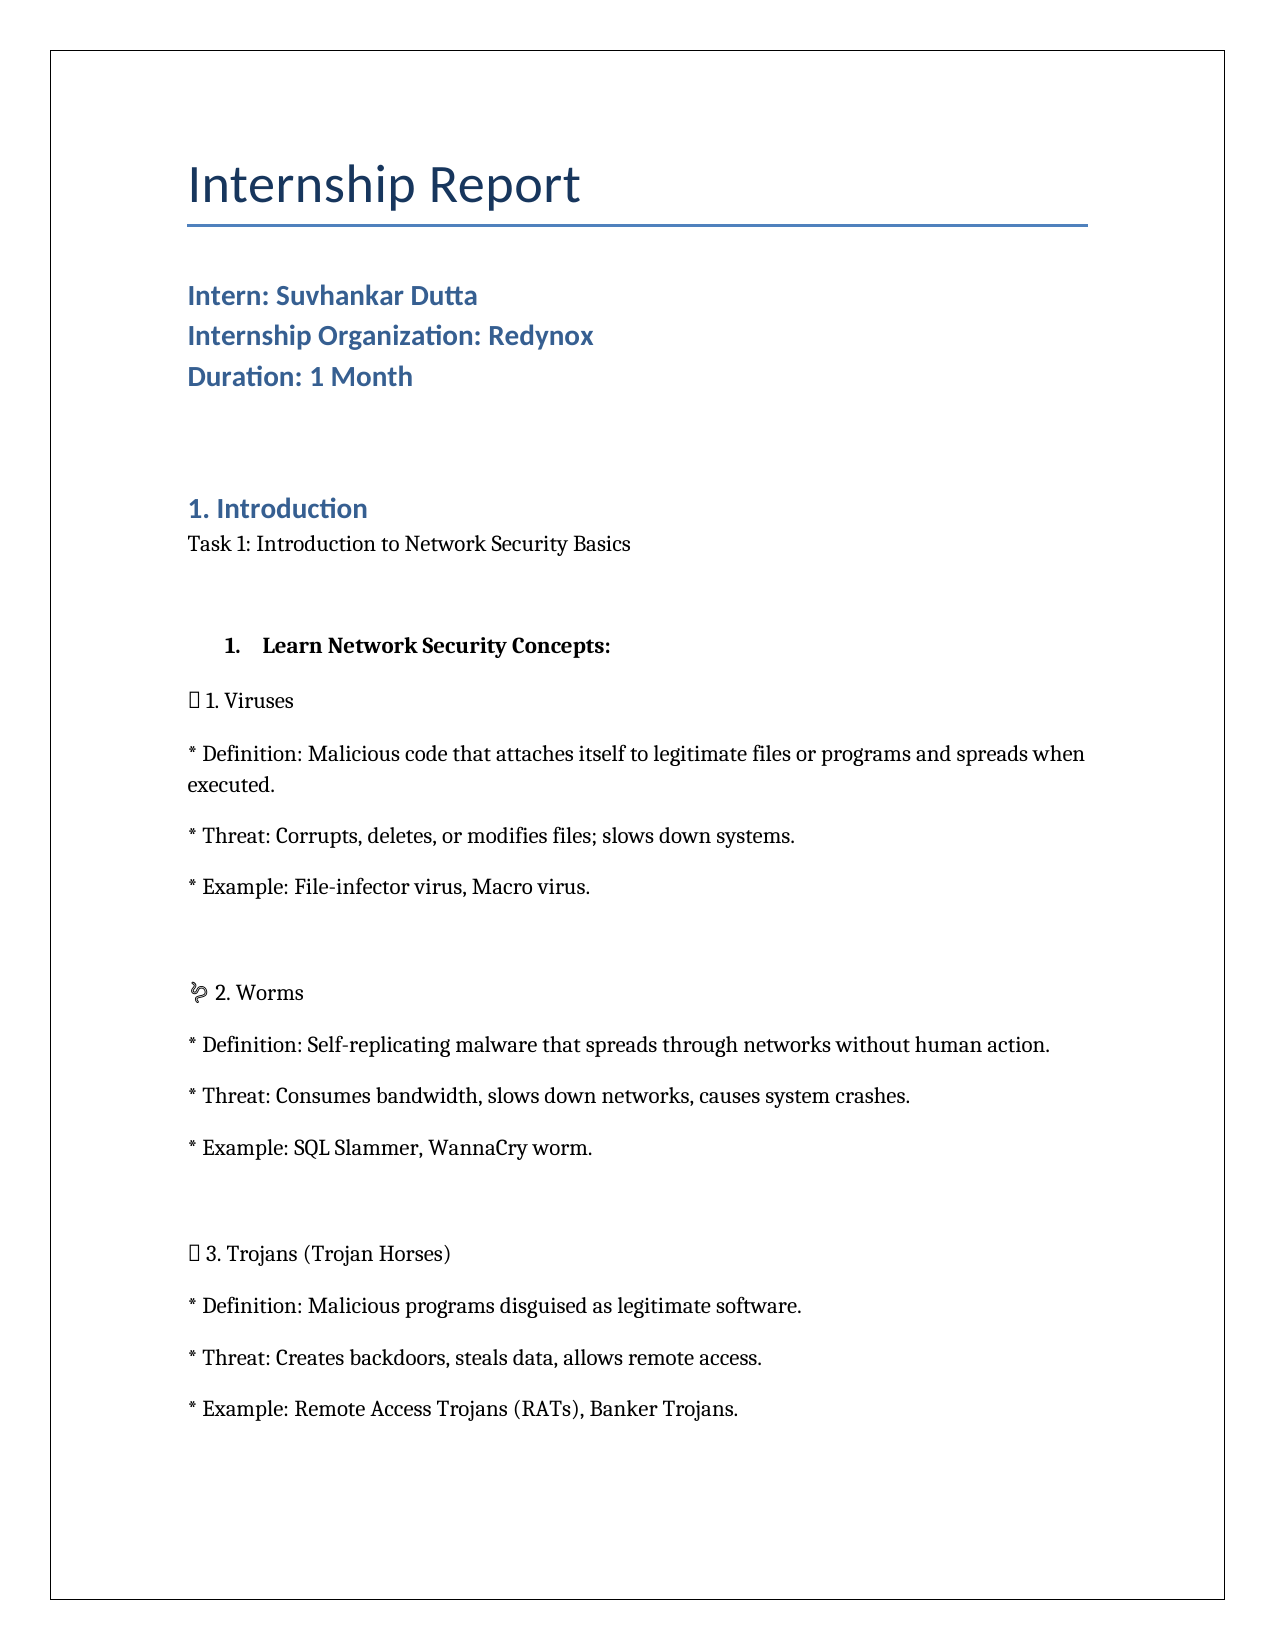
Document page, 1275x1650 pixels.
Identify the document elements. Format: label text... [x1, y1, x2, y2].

text * Definition: Self-replicating malware that spreads through networks without human action. [187, 1032, 1088, 1059]
text 🪱 2. Worms [187, 976, 1088, 1007]
title Internship Report [187, 150, 1088, 224]
subtitle 1. Introduction [187, 490, 1088, 526]
text 🐴 3. Trojans (Trojan Horses) [187, 1236, 1088, 1268]
text Task 1: Introduction to Network Security Basics [187, 531, 1088, 558]
list Learn Network Security Concepts: [225, 633, 1088, 660]
subtitle Intern: Suvhankar Dutta Internship Organization: Redynox Duration: 1 Month [187, 277, 1088, 435]
text * Example: SQL Slammer, WannaCry worm. [187, 1134, 1088, 1161]
text 🔐 1. Viruses [187, 684, 1088, 716]
text * Threat: Consumes bandwidth, slows down networks, causes system crashes. [187, 1083, 1088, 1110]
text * Example: File-infector virus, Macro virus. [187, 873, 1088, 900]
text * Definition: Malicious programs disguised as legitimate software. [187, 1293, 1088, 1319]
text * Threat: Corrupts, deletes, or modifies files; slows down systems. [187, 822, 1088, 849]
text * Example: Remote Access Trojans (RATs), Banker Trojans. [187, 1395, 1088, 1422]
text * Threat: Creates backdoors, steals data, allows remote access. [187, 1344, 1088, 1371]
text * Definition: Malicious code that attaches itself to legitimate files or programs and spreads when executed. [187, 741, 1088, 798]
